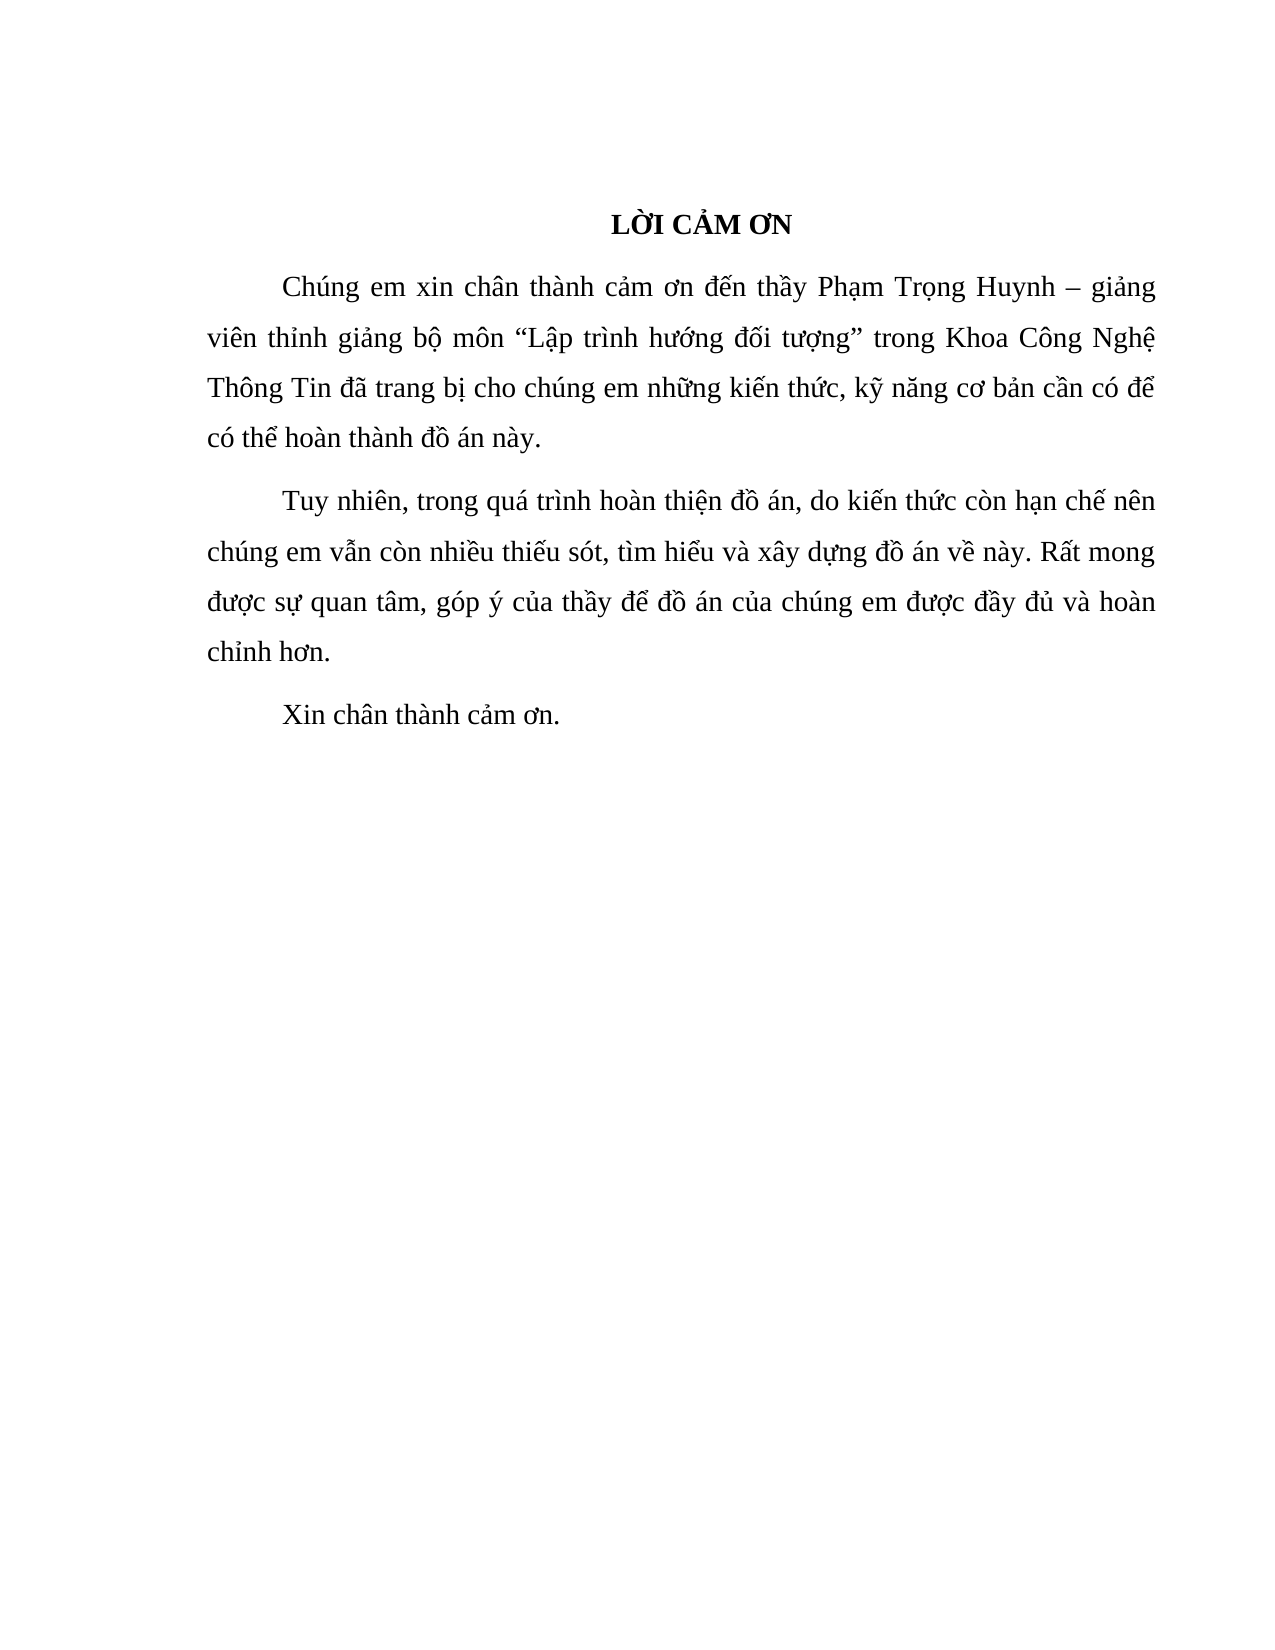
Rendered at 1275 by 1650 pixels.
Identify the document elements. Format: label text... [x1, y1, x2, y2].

subtitle LỜI CẢM ƠN [246, 207, 1157, 240]
text Xin chân thành cảm ơn. [207, 697, 1157, 731]
text Chúng em xin chân thành cảm ơn đến thầy Phạm Trọng Huynh – giảng viên thỉnh giảng bộ môn “Lập trình hướng đối tượng” trong Khoa Công Nghệ Thông Tin đã trang bị cho chúng em những kiến thức, kỹ năng cơ bản cần có để có thể hoàn thành đồ án này. [207, 269, 1157, 454]
text Tuy nhiên, trong quá trình hoàn thiện đồ án, do kiến thức còn hạn chế nên chúng em vẫn còn nhiều thiếu sót, tìm hiểu và xây dựng đồ án về này. Rất mong được sự quan tâm, góp ý của thầy để đồ án của chúng em được đầy đủ và hoàn chỉnh hơn. [207, 483, 1157, 668]
